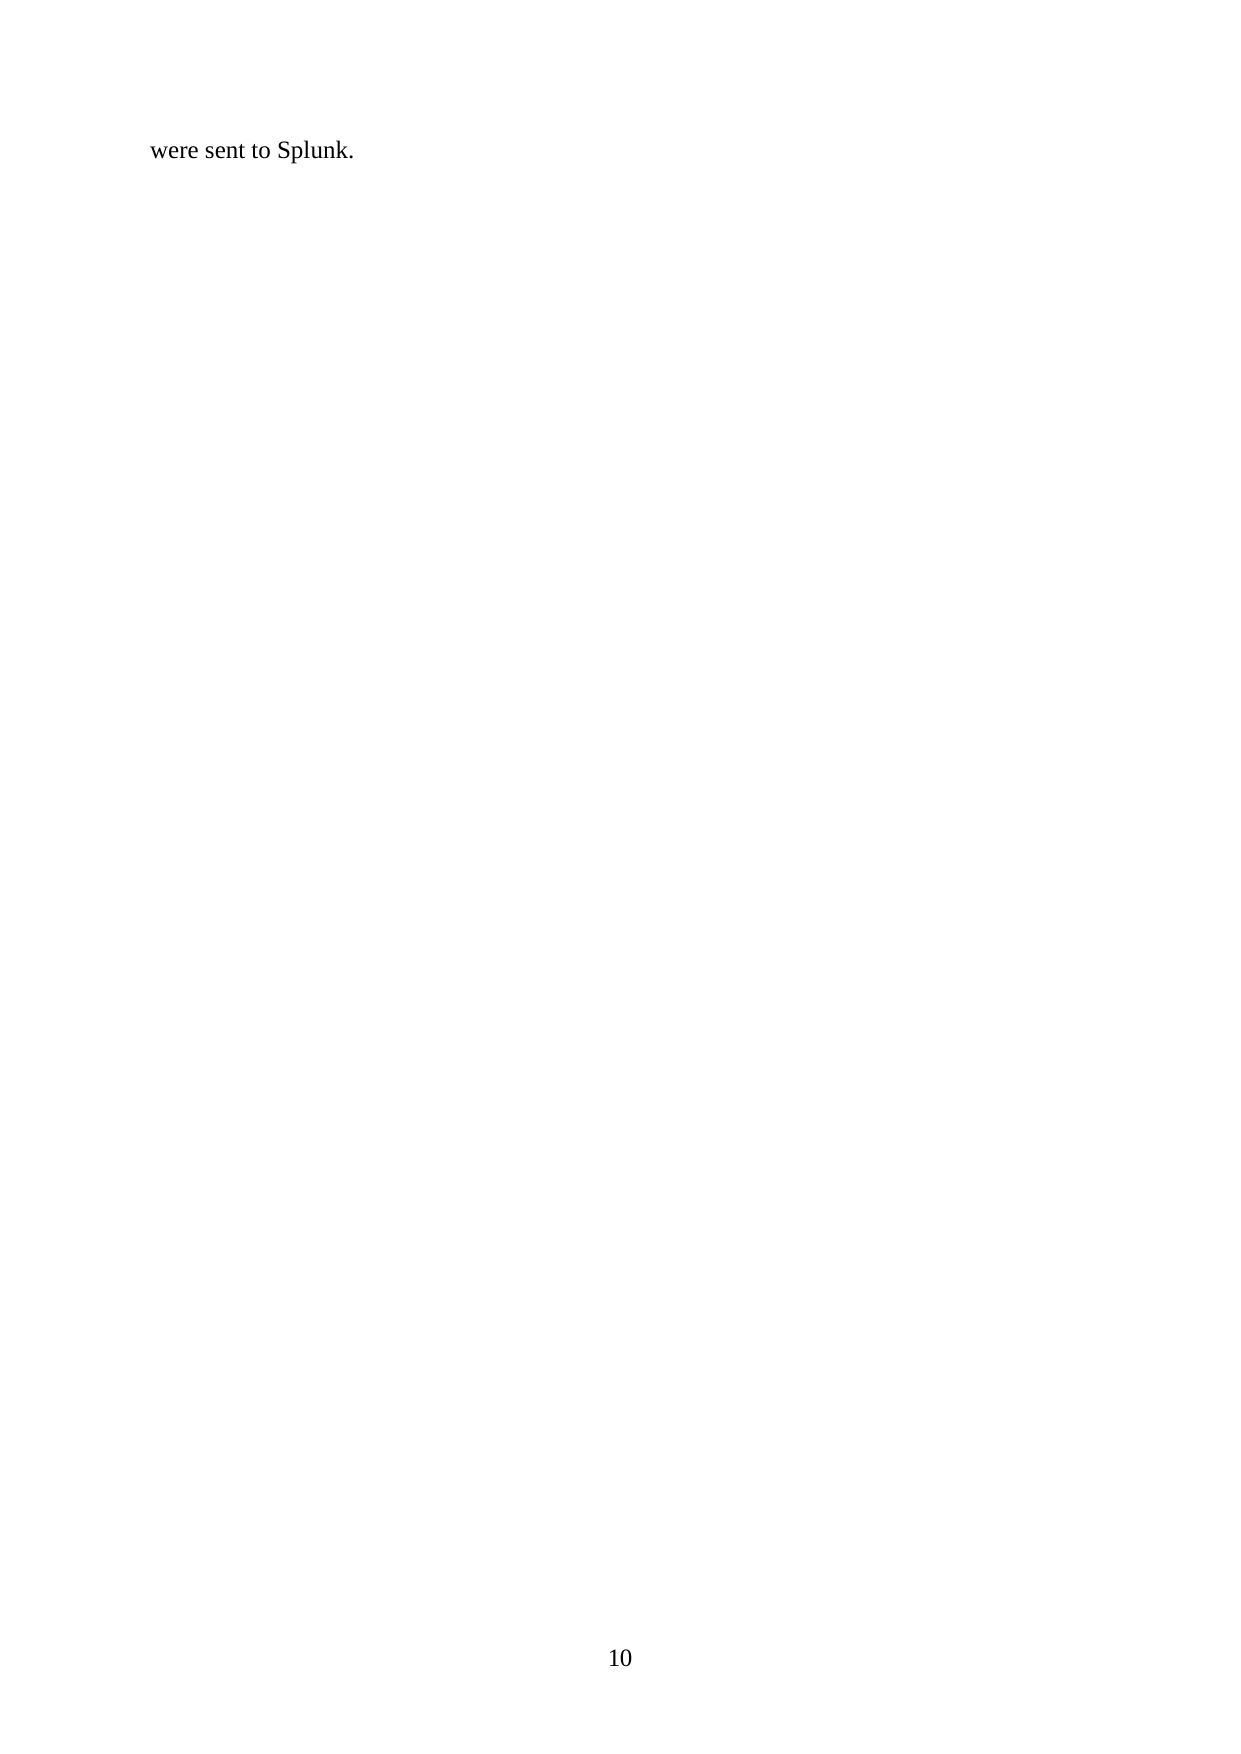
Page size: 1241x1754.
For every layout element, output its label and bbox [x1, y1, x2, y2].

list [150, 135, 1090, 164]
